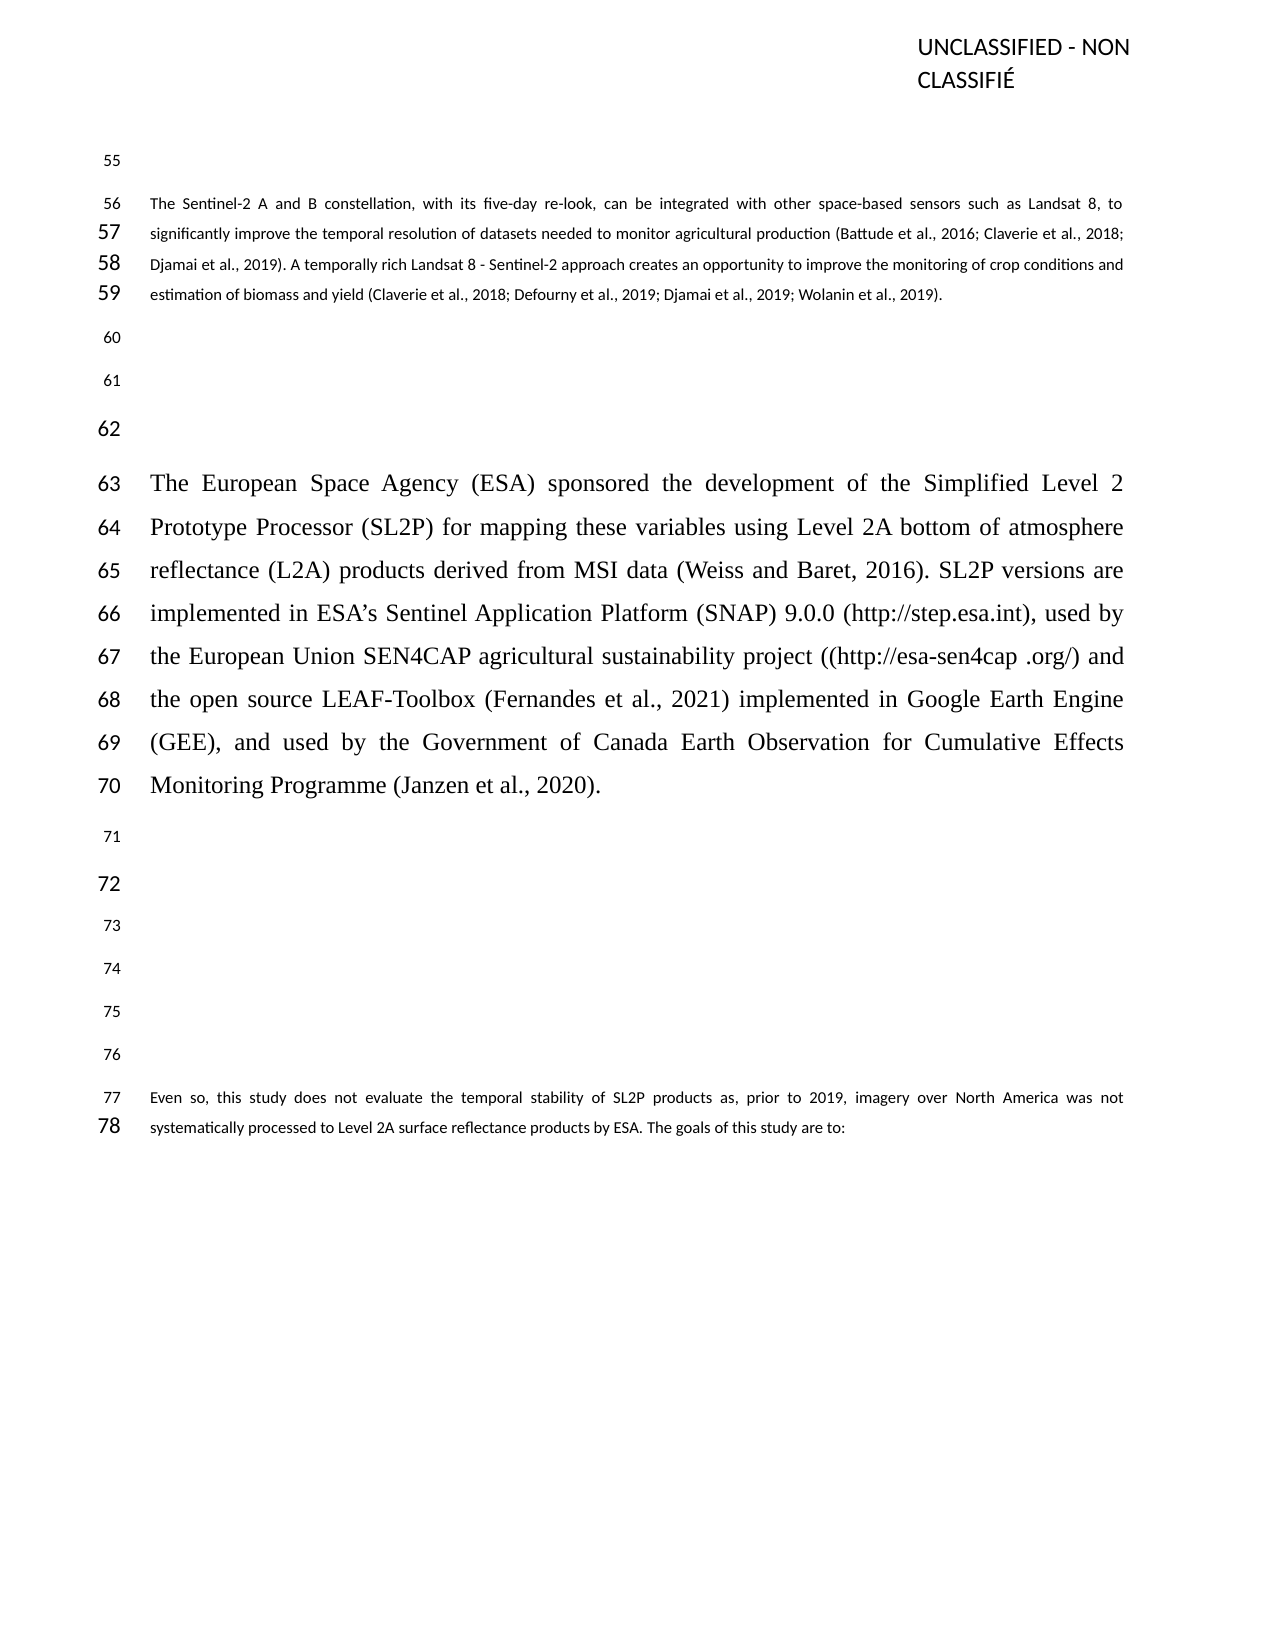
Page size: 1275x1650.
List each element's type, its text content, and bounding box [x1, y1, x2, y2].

text Even so, this study does not evaluate the temporal stability of SL2P products as, prior to 2019, imagery over North America was not systematically processed to Level 2A surface reflectance products by ESA. The goals of this study are to: [150, 1087, 1125, 1138]
text The Sentinel-2 A and B constellation, with its five-day re-look, can be integrated with other space-based sensors such as Landsat 8, to significantly improve the temporal resolution of datasets needed to monitor agricultural production (Battude et al., 2016; Claverie et al., 2018; Djamai et al., 2019). A temporally rich Landsat 8 - Sentinel-2 approach creates an opportunity to improve the monitoring of crop conditions and estimation of biomass and yield (Claverie et al., 2018; Defourny et al., 2019; Djamai et al., 2019; Wolanin et al., 2019). [150, 193, 1125, 304]
text The European Space Agency (ESA) sponsored the development of the Simplified Level 2 Prototype Processor (SL2P) for mapping these variables using Level 2A bottom of atmosphere reflectance (L2A) products derived from MSI data (Weiss and Baret, 2016). SL2P versions are implemented in ESA’s Sentinel Application Platform (SNAP) 9.0.0 (http://step.esa.int), used by the European Union SEN4CAP agricultural sustainability project ((http://esa-sen4cap .org/) and the open source LEAF-Toolbox (Fernandes et al., 2021) implemented in Google Earth Engine (GEE), and used by the Government of Canada Earth Observation for Cumulative Effects Monitoring Programme (Janzen et al., 2020). [150, 468, 1125, 799]
